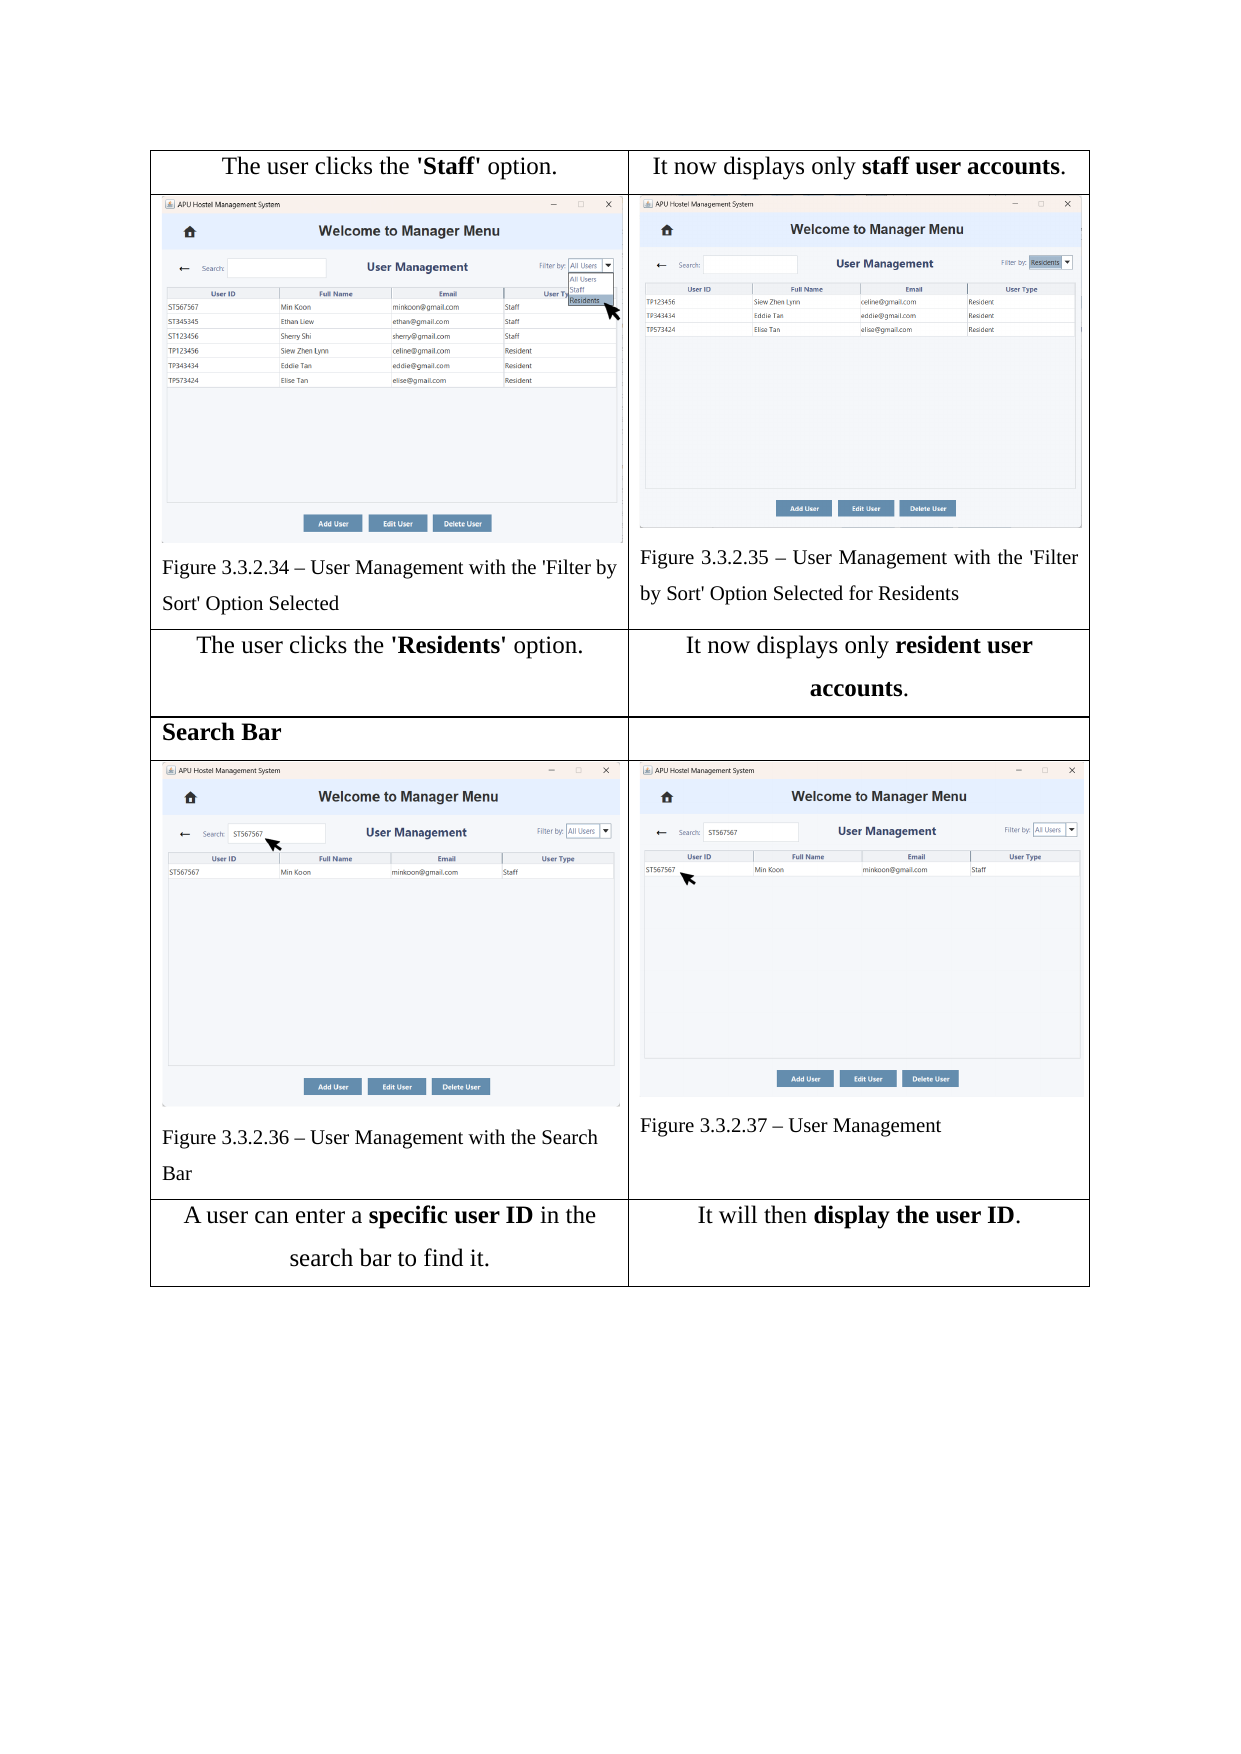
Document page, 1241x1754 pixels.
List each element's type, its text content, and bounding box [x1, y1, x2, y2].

table_cell Figure 3.3.2.36 – User Management with the Search Bar [151, 761, 628, 1199]
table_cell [151, 195, 628, 629]
picture [639, 761, 1084, 1097]
table_cell Figure 3.3.2.37 – User Management [629, 761, 1089, 1199]
picture [161, 761, 621, 1108]
table_cell A user can enter a specific user ID in the search bar to find it. [151, 1200, 628, 1286]
picture [639, 195, 1082, 528]
table_cell [629, 718, 1089, 760]
table_cell The user clicks the 'Residents' option. [151, 630, 628, 716]
table_cell It will then display the user ID. [629, 1200, 1089, 1286]
table_cell Search Bar [151, 718, 628, 760]
picture [161, 195, 623, 543]
table_cell It now displays only resident user accounts. [629, 630, 1089, 716]
table_cell The user clicks the 'Staff' option. [151, 151, 628, 194]
table_cell Figure 3.3.2.35 – User Management with the 'Filter by Sort' Option Selected for Residents [629, 195, 1089, 629]
table_cell It now displays only staff user accounts. [629, 151, 1089, 194]
